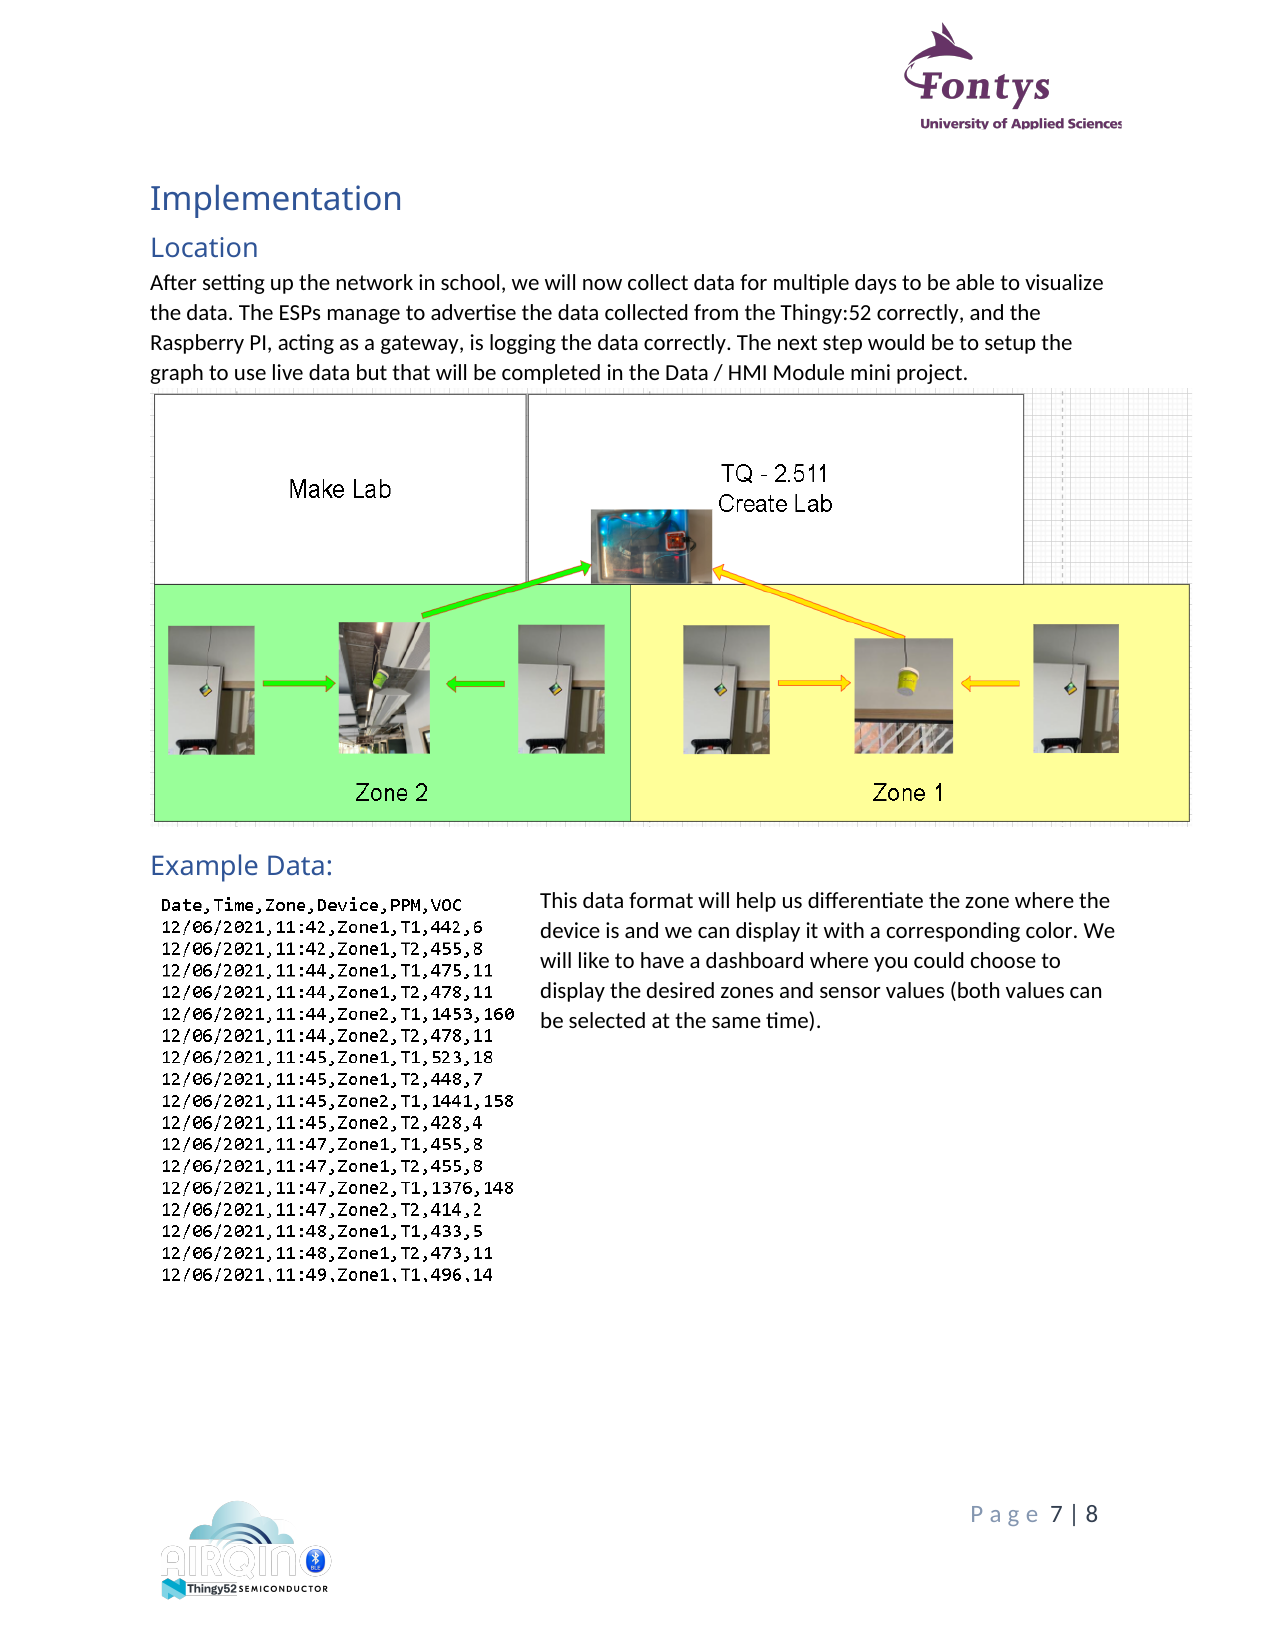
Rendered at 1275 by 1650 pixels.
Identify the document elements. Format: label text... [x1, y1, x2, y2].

text After setting up the network in school, we will now collect data for multiple days to be able to visualize the data. The ESPs manage to advertise the data collected from the Thingy:52 correctly, and the Raspberry PI, acting as a gateway, is logging the data correctly. The next step would be to setup the graph to use live data but that will be completed in the Data / HMI Module mini project. [150, 268, 1125, 388]
text This data format will help us differentiate the zone where the device is and we can display it with a corresponding color. We will like to have a dashboard where you could choose to display the desired zones and sensor values (both values can be selected at the same time). [150, 886, 1125, 1034]
subtitle Implementation [150, 175, 1125, 220]
subtitle Location [150, 228, 1125, 265]
picture [902, 20, 1122, 130]
subtitle Example Data: [150, 846, 1125, 883]
picture [150, 1498, 335, 1602]
picture [150, 388, 1193, 827]
picture [150, 891, 522, 1282]
